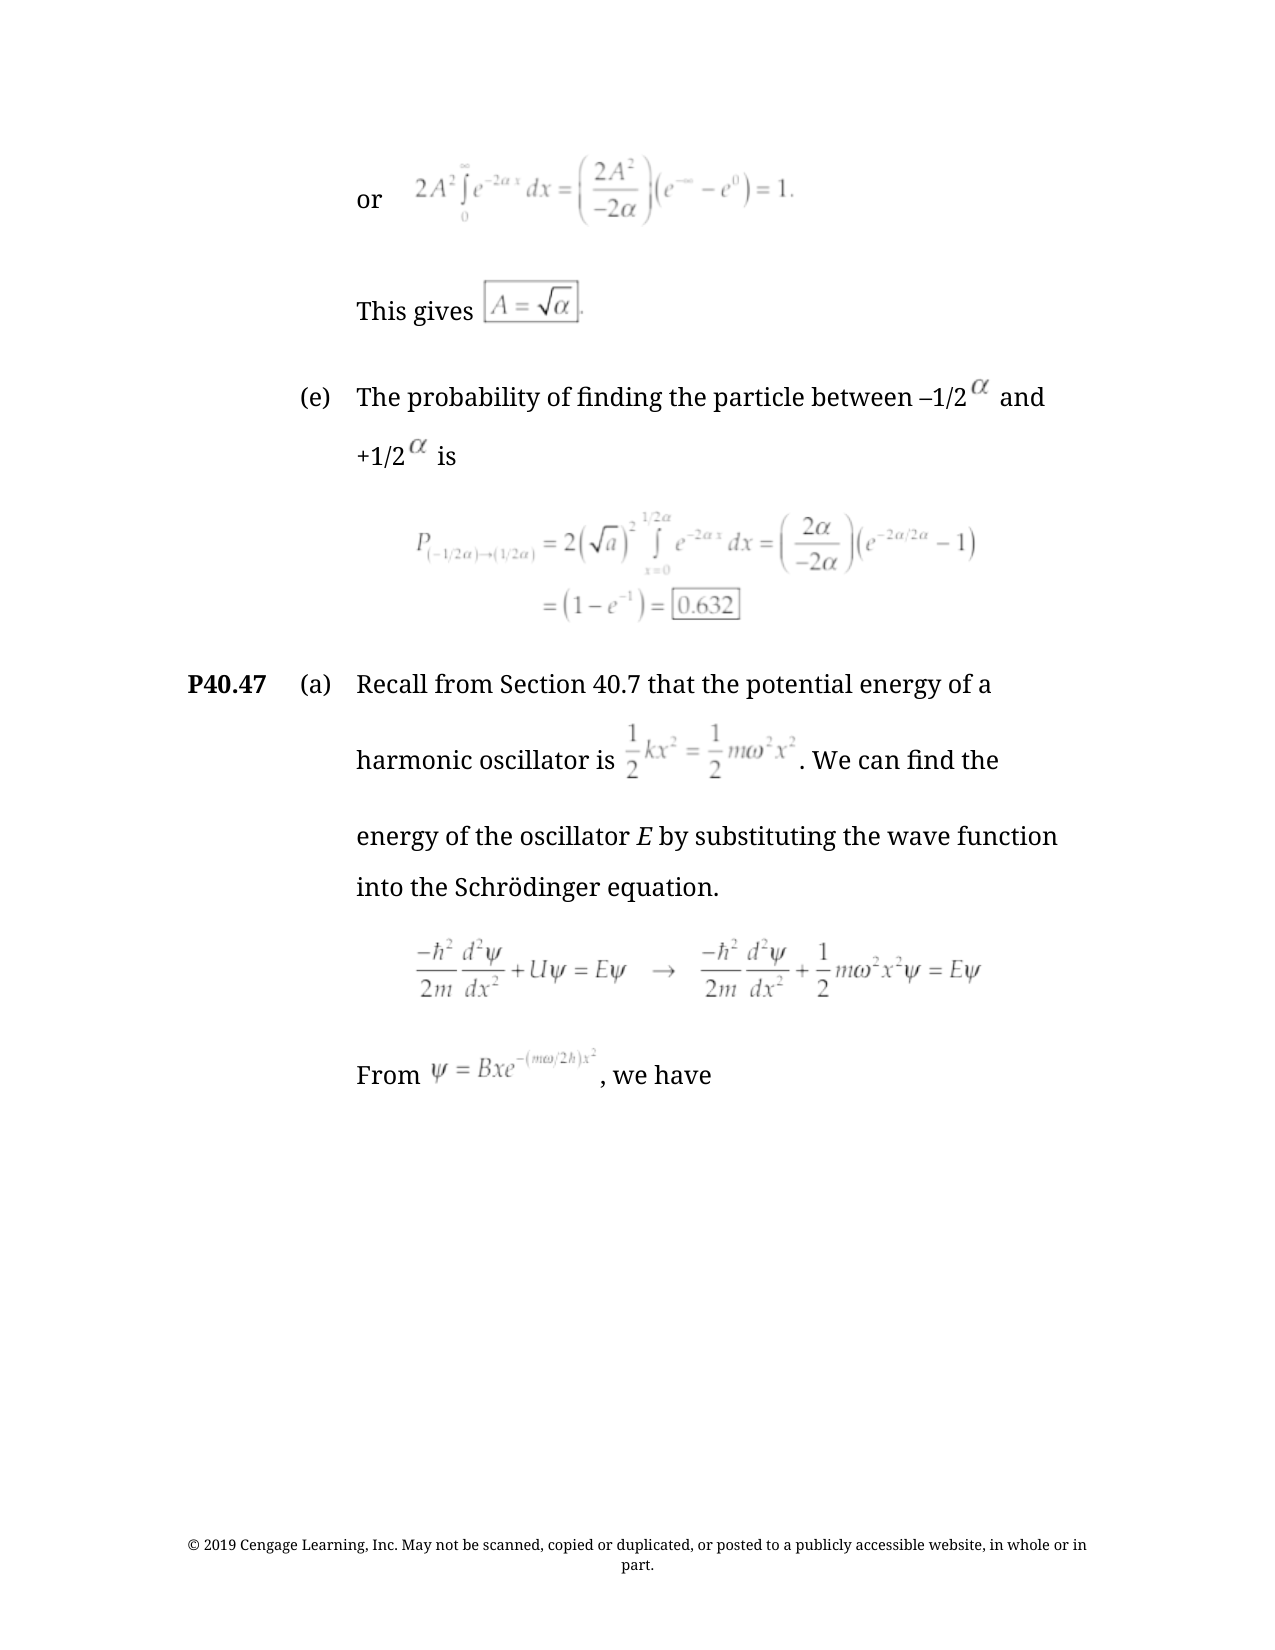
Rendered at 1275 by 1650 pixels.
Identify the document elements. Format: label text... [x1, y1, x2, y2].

text P40.47 (a) Recall from Section 40.7 that the potential energy of a harmonic oscillator is . We can find the energy of the oscillator E by substituting the wave function into the Schrödinger equation. [187, 667, 1087, 904]
text From , we have [187, 1044, 1087, 1105]
text or [187, 150, 1087, 247]
text This gives [187, 276, 1087, 346]
text (e) The probability of finding the particle between –1/2 and +1/2 is [187, 375, 1087, 477]
